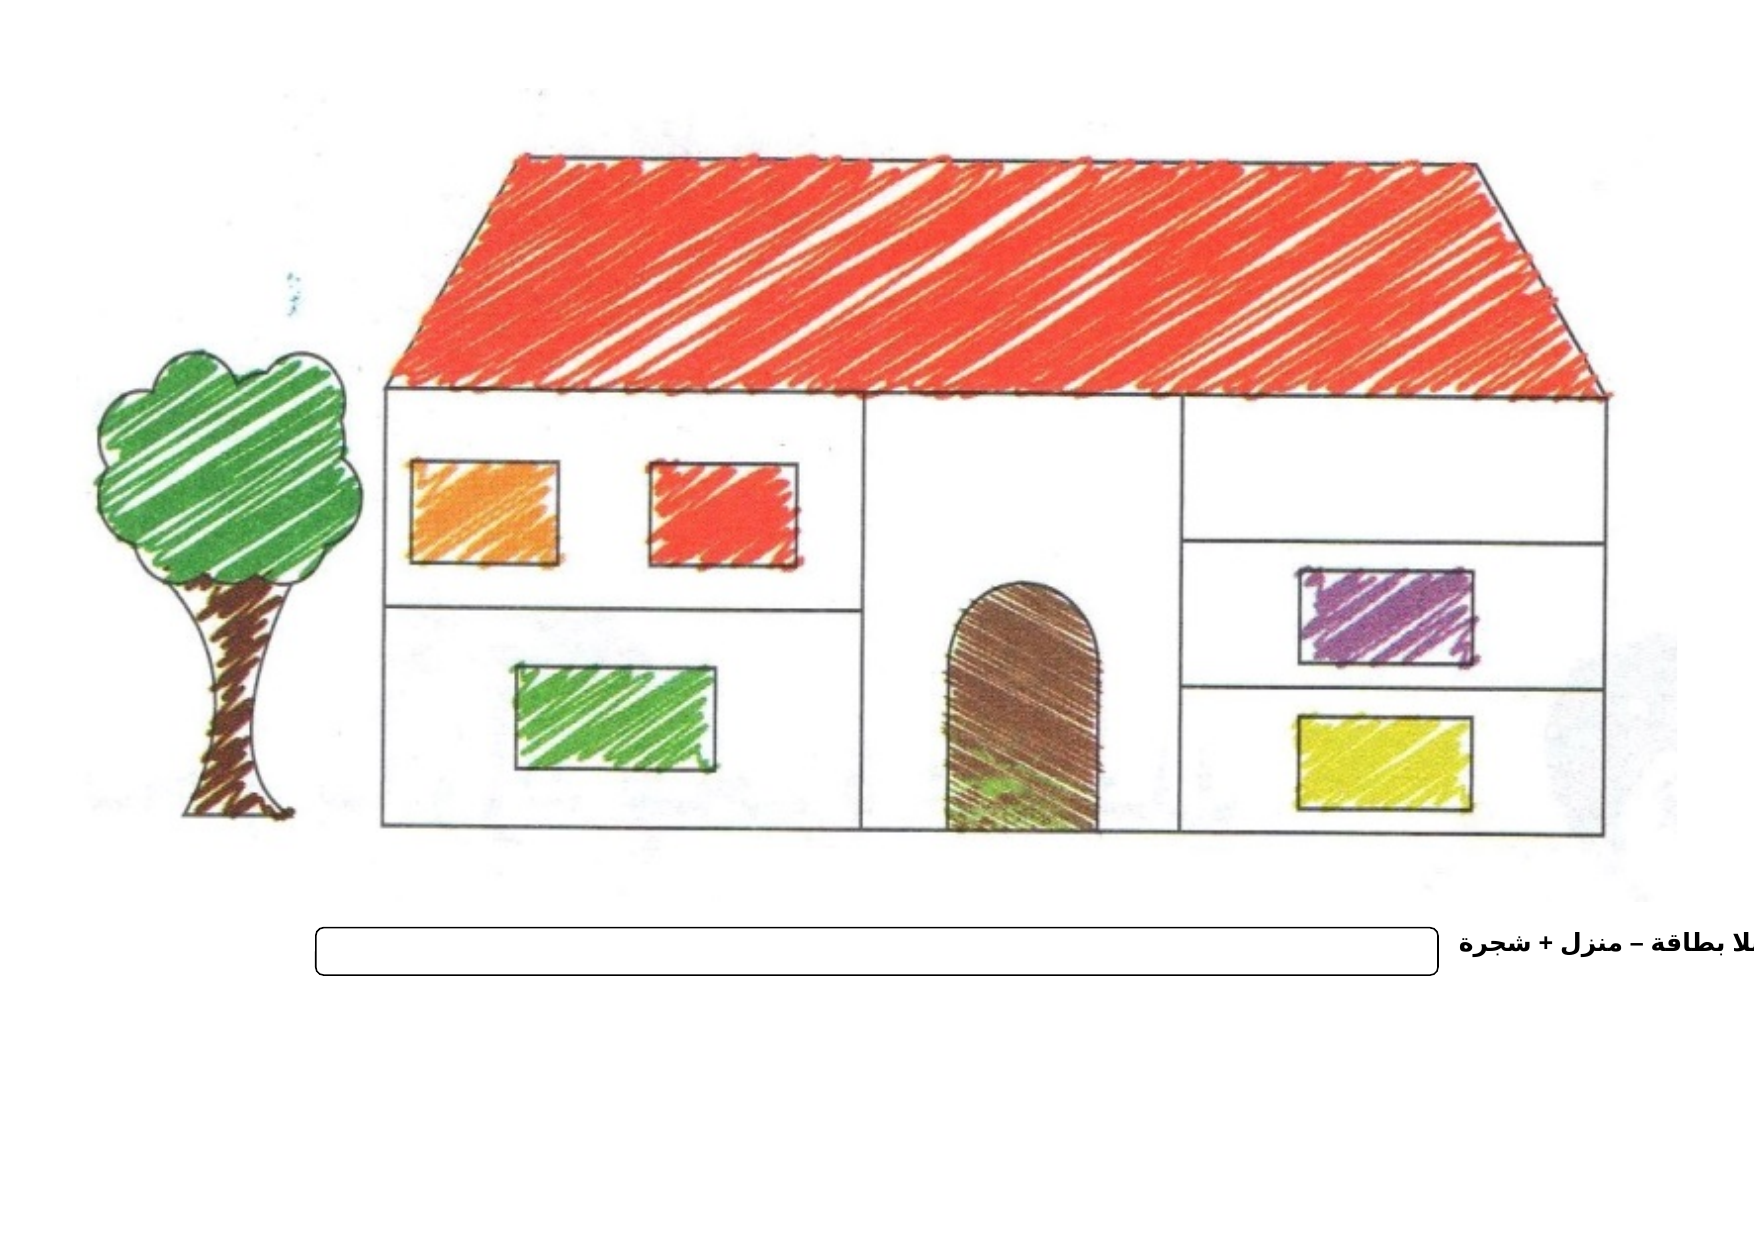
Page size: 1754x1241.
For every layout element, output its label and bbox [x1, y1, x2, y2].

picture [76, 88, 1678, 902]
